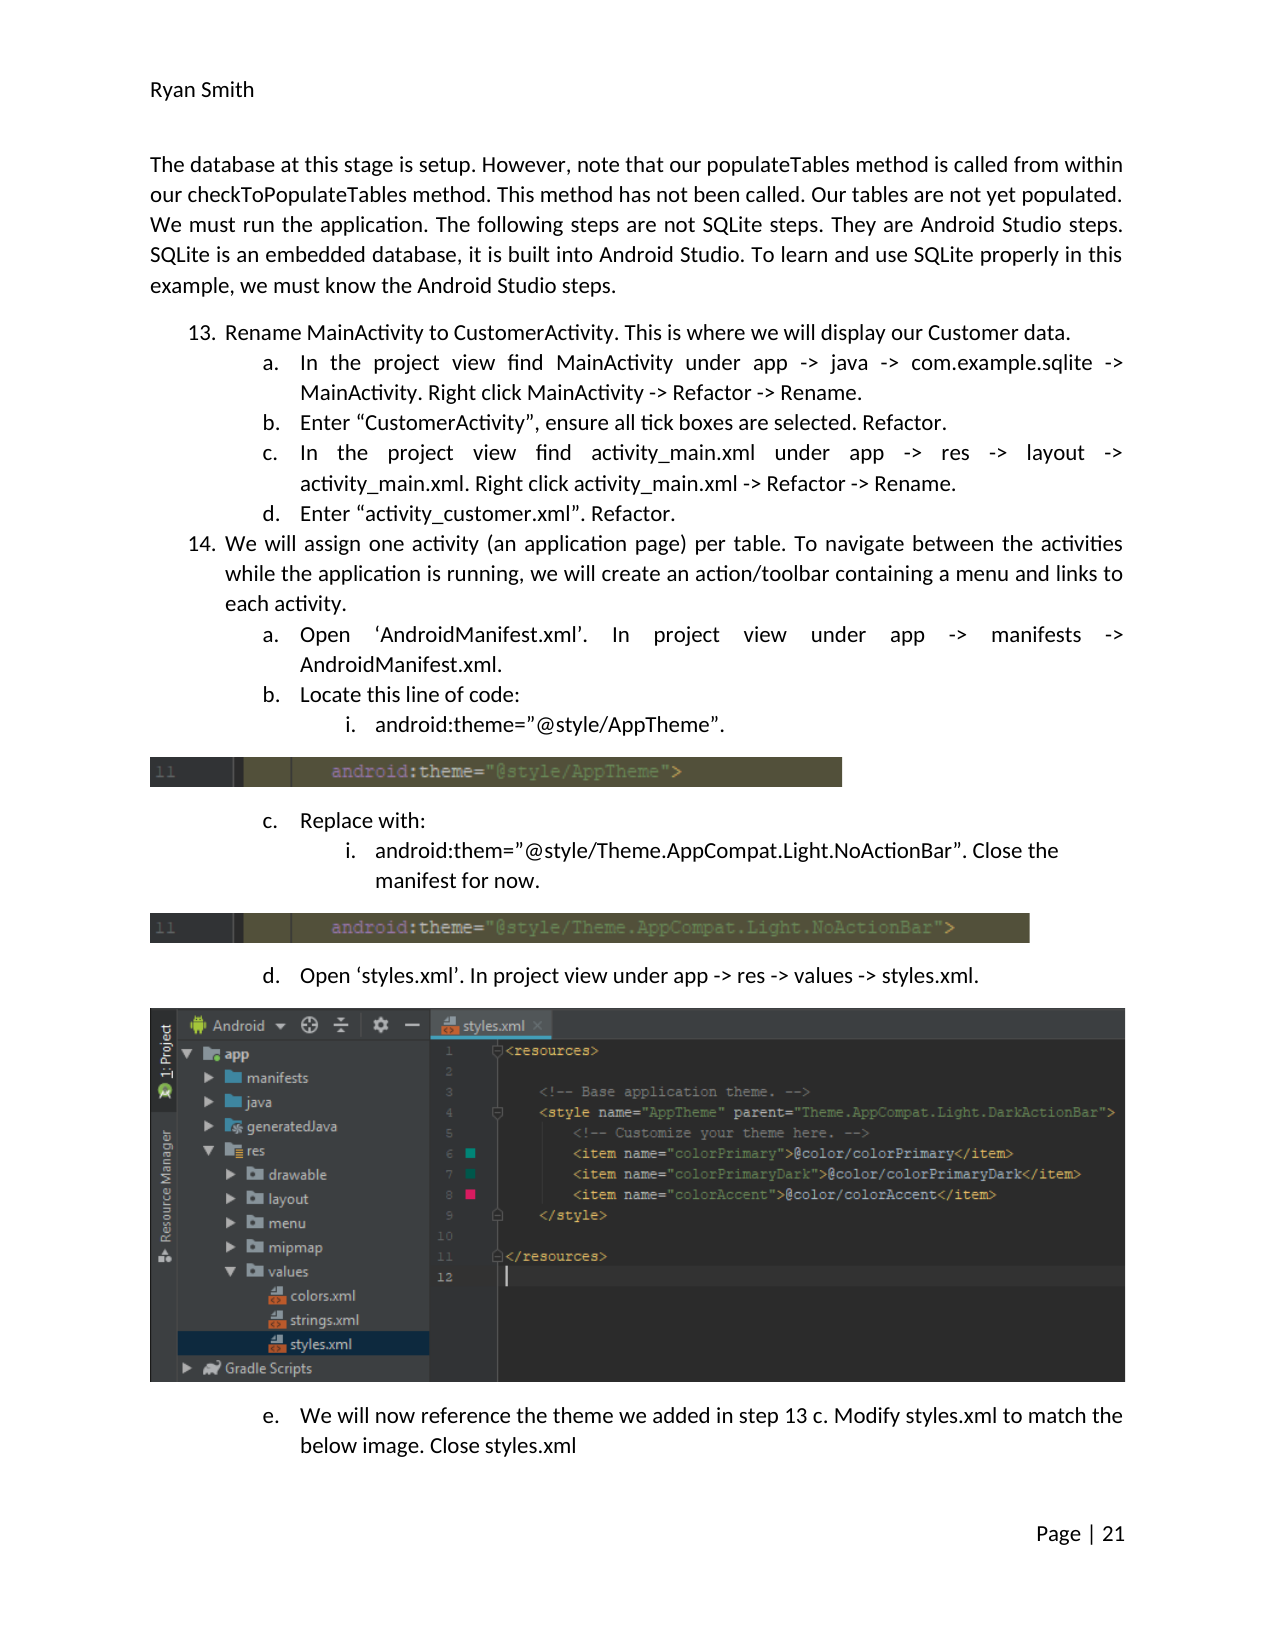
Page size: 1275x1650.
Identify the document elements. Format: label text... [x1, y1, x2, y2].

list Open ‘AndroidManifest.xml’. In project view under app -> manifests -> AndroidManifest.xml. [262, 620, 1125, 678]
list android:theme=”@style/AppTheme”. [356, 710, 1125, 738]
picture [150, 757, 843, 787]
list Rename MainActivity to CustomerActivity. This is where we will display our Customer data. [187, 318, 1125, 346]
list In the project view find activity_main.xml under app -> res -> layout -> activity_main.xml. Right click activity_main.xml -> Refactor -> Rename. [262, 438, 1125, 497]
text The database at this stage is setup. However, note that our populateTables method is called from within our checkToPopulateTables method. This method has not been called. Our tables are not yet populated. We must run the application. The following steps are not SQLite steps. They are Android Studio steps. SQLite is an embedded database, it is built into Android Studio. To learn and use SQLite properly in this example, we must know the Android Studio steps. [150, 150, 1125, 299]
picture [150, 913, 1030, 943]
picture [150, 1008, 1125, 1382]
list We will now reference the theme we added in step 13 c. Modify styles.xml to match the below image. Close styles.xml [262, 1401, 1125, 1459]
list android:them=”@style/Theme.AppCompat.Light.NoActionBar”. Close the manifest for now. [356, 836, 1125, 894]
list Replace with: [262, 806, 1125, 834]
list In the project view find MainActivity under app -> java -> com.example.sqlite -> MainActivity. Right click MainActivity -> Refactor -> Rename. [262, 348, 1125, 406]
list Enter “CustomerActivity”, ensure all tick boxes are selected. Refactor. [262, 408, 1125, 436]
list Locate this line of code: [262, 680, 1125, 708]
list Open ‘styles.xml’. In project view under app -> res -> values -> styles.xml. [262, 962, 1125, 990]
list Enter “activity_customer.xml”. Refactor. [262, 499, 1125, 527]
list We will assign one activity (an application page) per table. To navigate between the activities while the application is running, we will create an action/toolbar containing a menu and links to each activity. [187, 529, 1125, 618]
